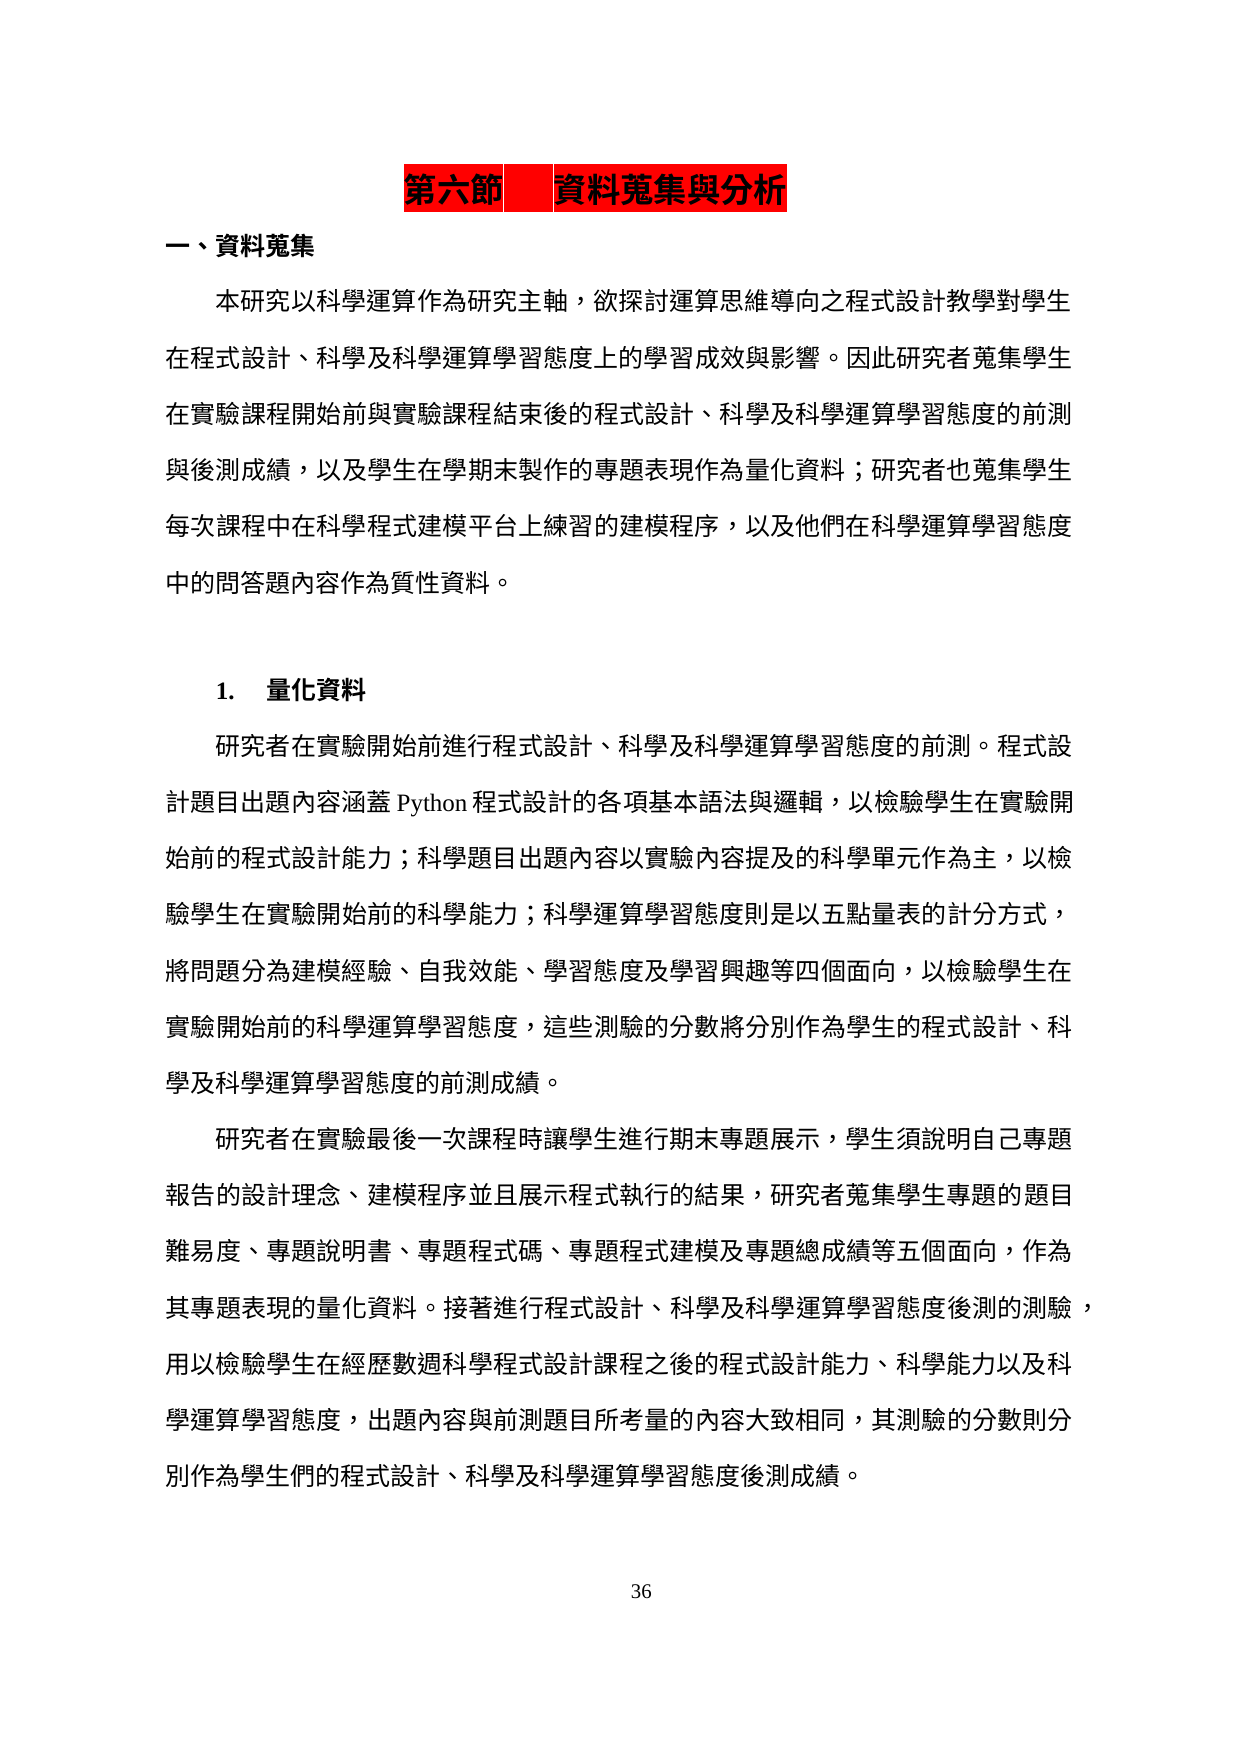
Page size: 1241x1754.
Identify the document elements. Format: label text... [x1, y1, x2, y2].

list 量化資料 [216, 670, 1075, 707]
text 研究者在實驗最後一次課程時讓學生進行期末專題展示，學生須說明自己專題報告的設計理念、建模程序並且展示程式執行的結果，研究者蒐集學生專題的題目難易度、專題說明書、專題程式碼、專題程式建模及專題總成績等五個面向，作為其專題表現的量化資料。接著進行程式設計、科學及科學運算學習態度後測的測驗，用以檢驗學生在經歷數週科學程式設計課程之後的程式設計能力、科學能力以及科學運算學習態度，出題內容與前測題目所考量的內容大致相同，其測驗的分數則分別作為學生們的程式設計、科學及科學運算學習態度後測成績。 [165, 1119, 1075, 1494]
text 一、資料蒐集 [165, 226, 1075, 263]
text 研究者在實驗開始前進行程式設計、科學及科學運算學習態度的前測。程式設計題目出題內容涵蓋Python程式設計的各項基本語法與邏輯，以檢驗學生在實驗開始前的程式設計能力；科學題目出題內容以實驗內容提及的科學單元作為主，以檢驗學生在實驗開始前的科學能力；科學運算學習態度則是以五點量表的計分方式，將問題分為建模經驗、自我效能、學習態度及學習興趣等四個面向，以檢驗學生在實驗開始前的科學運算學習態度，這些測驗的分數將分別作為學生的程式設計、科學及科學運算學習態度的前測成績。 [165, 726, 1075, 1101]
text 本研究以科學運算作為研究主軸，欲探討運算思維導向之程式設計教學對學生在程式設計、科學及科學運算學習態度上的學習成效與影響。因此研究者蒐集學生在實驗課程開始前與實驗課程結束後的程式設計、科學及科學運算學習態度的前測與後測成績，以及學生在學期末製作的專題表現作為量化資料；研究者也蒐集學生每次課程中在科學程式建模平台上練習的建模程序，以及他們在科學運算學習態度中的問答題內容作為質性資料。 [165, 281, 1075, 600]
text 資料蒐集與分析 [165, 151, 1075, 226]
